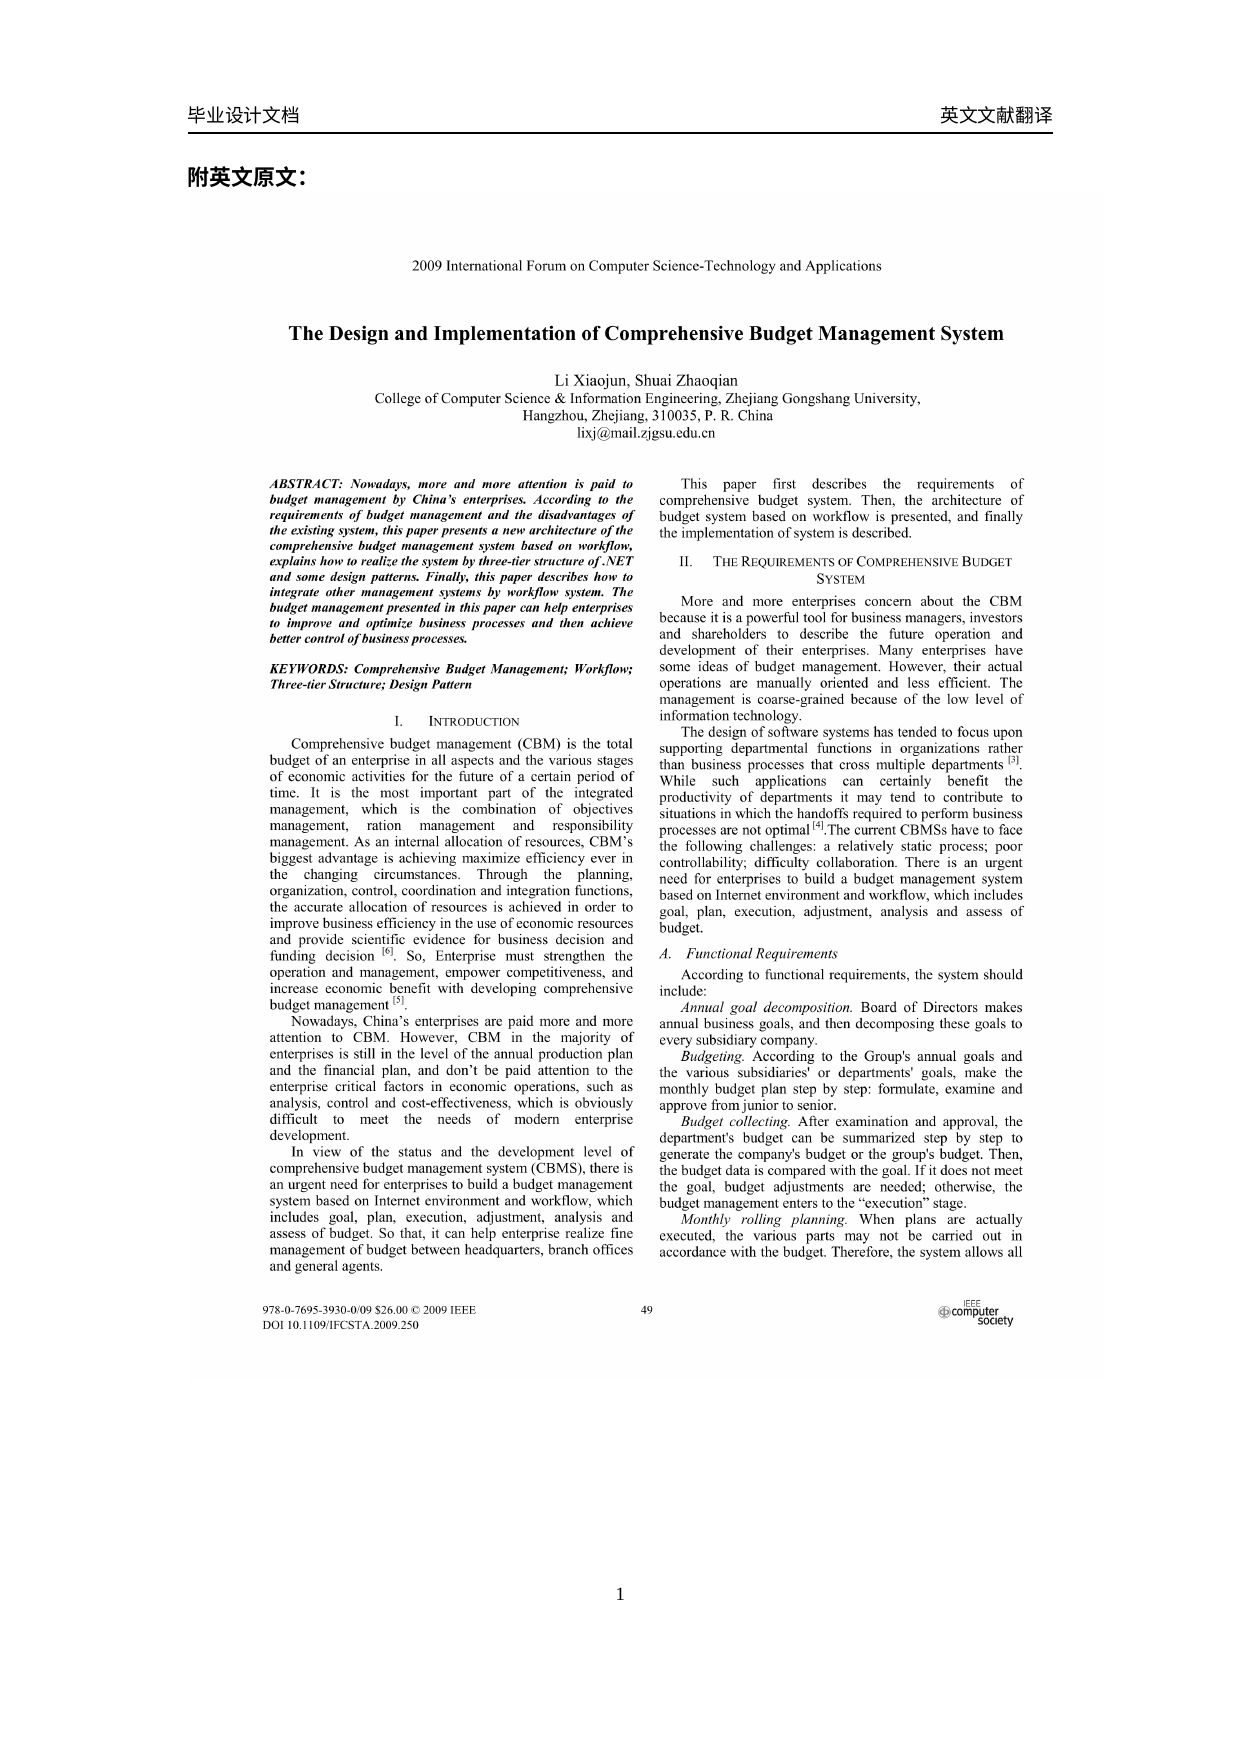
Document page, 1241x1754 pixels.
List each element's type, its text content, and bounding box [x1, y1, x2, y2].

list 附英文原文： [187, 160, 1053, 192]
picture [187, 192, 1105, 1381]
